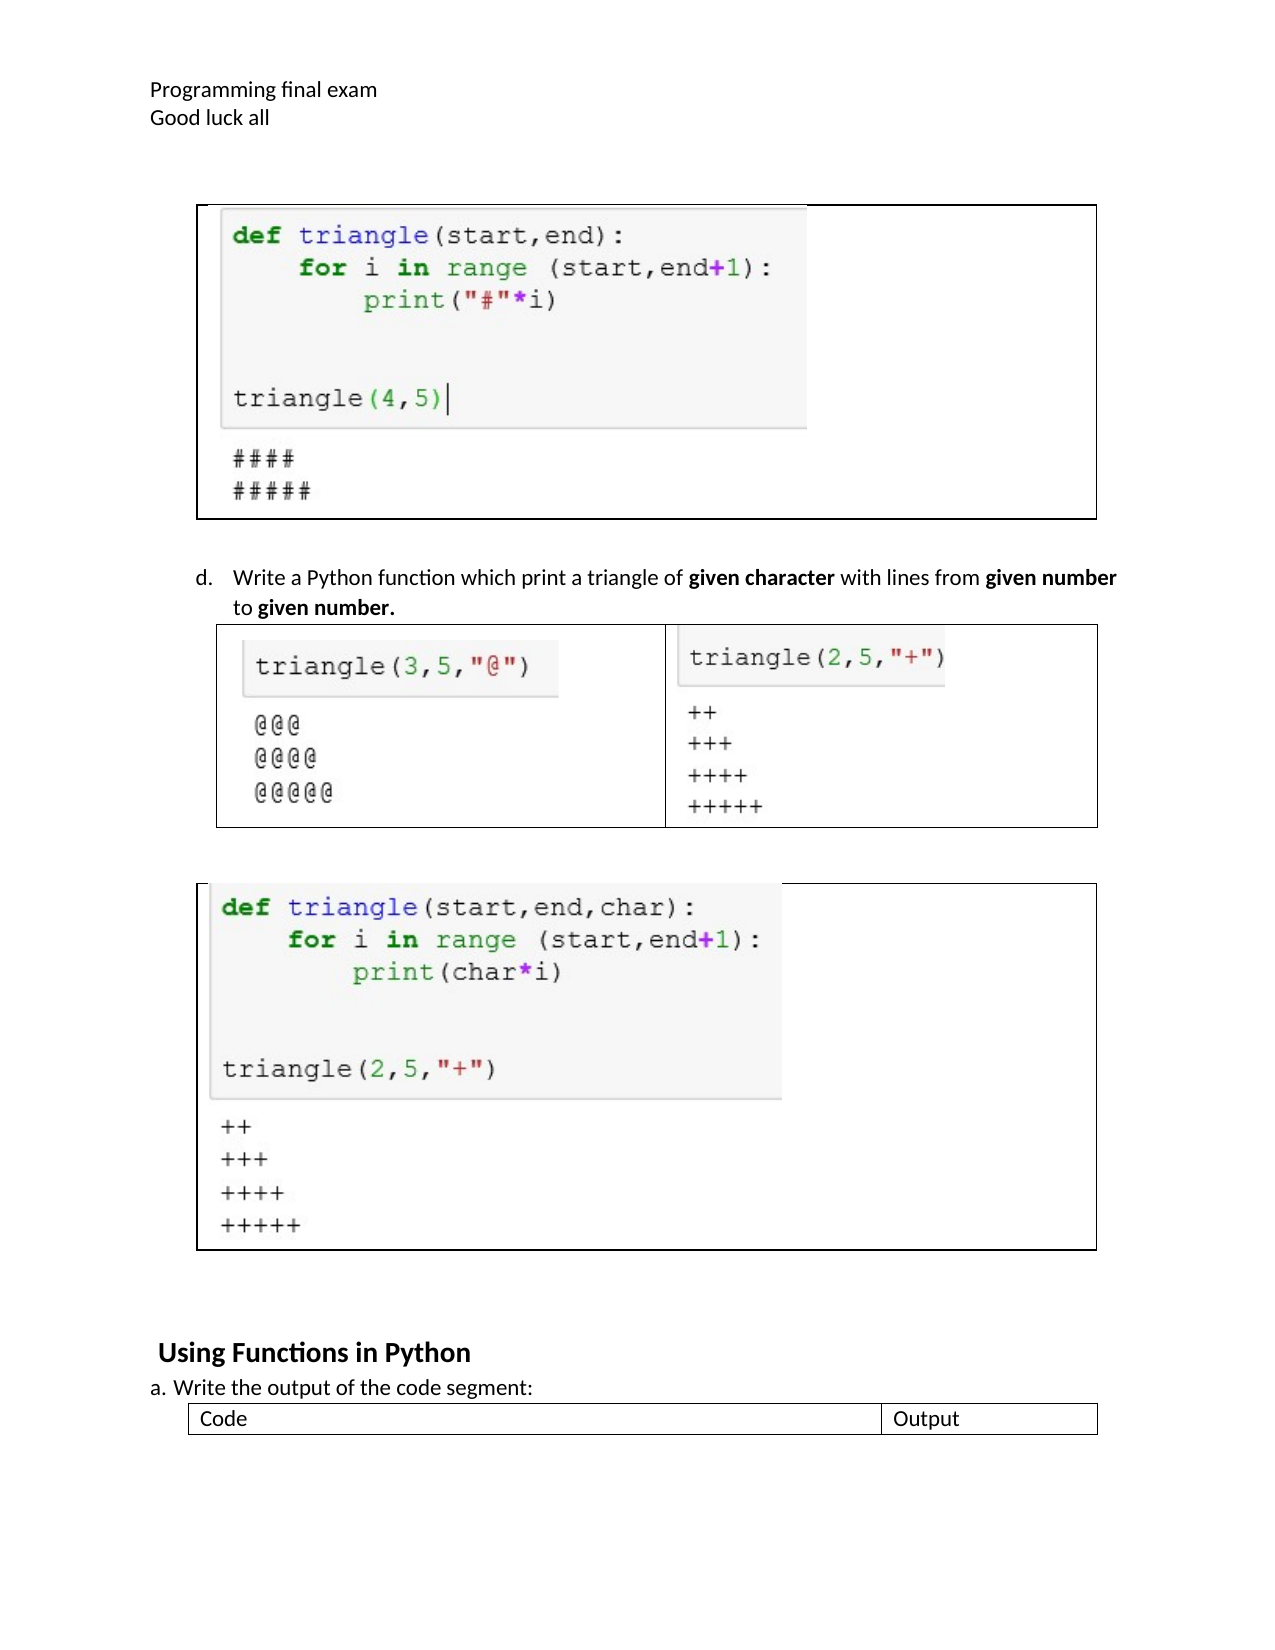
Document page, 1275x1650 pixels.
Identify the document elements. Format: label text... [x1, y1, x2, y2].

subtitle Using Functions in Python [158, 1334, 1125, 1370]
table_header Code [189, 1404, 881, 1433]
list Write a Python function which print a triangle of given character with lines from given number to given number. [195, 563, 1125, 621]
picture [676, 625, 945, 825]
table_header [666, 625, 1097, 827]
table_header [217, 625, 665, 827]
picture [208, 883, 782, 1248]
picture [230, 640, 559, 825]
picture [208, 205, 807, 517]
text a. Write the output of the code segment: [150, 1373, 1125, 1401]
table_header Output [882, 1404, 1097, 1433]
